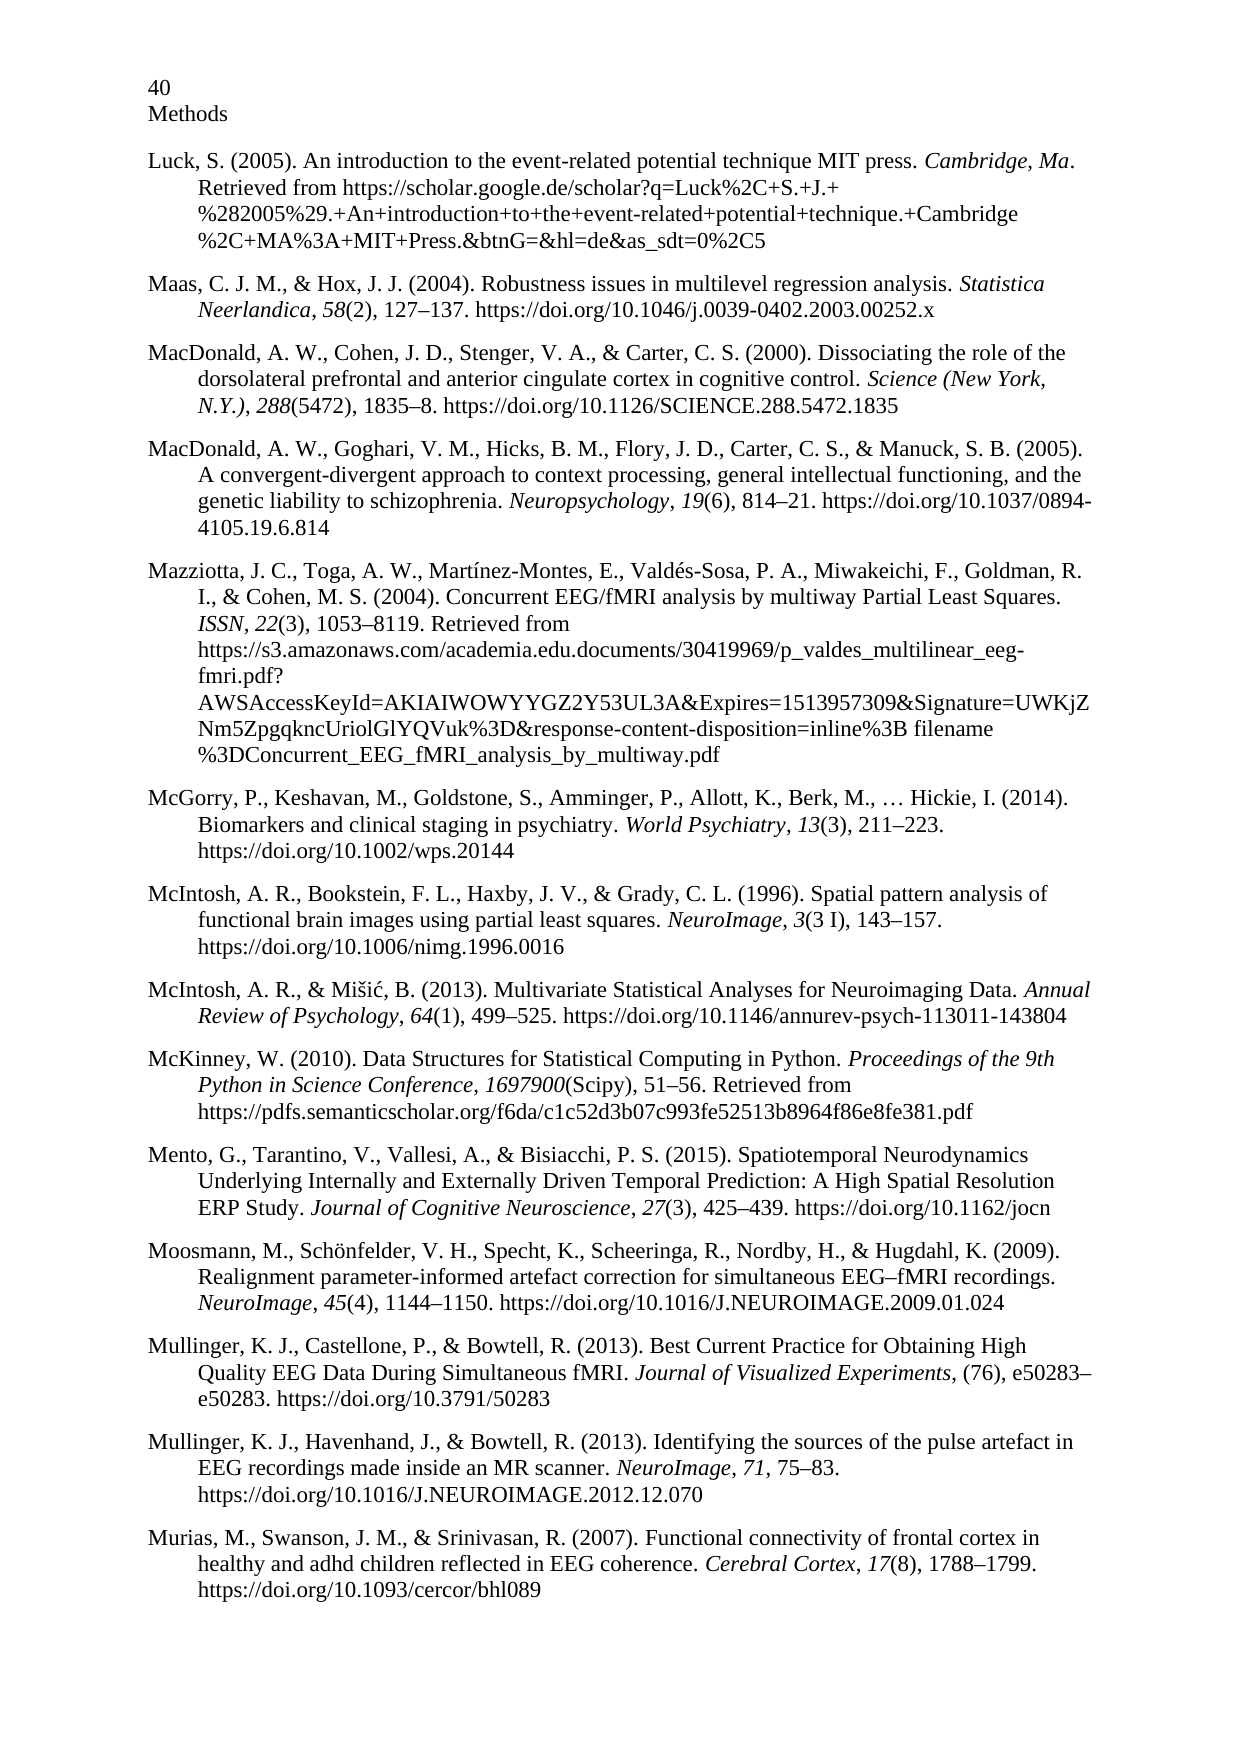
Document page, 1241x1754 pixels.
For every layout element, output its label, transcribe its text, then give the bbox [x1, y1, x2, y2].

text Mullinger, K. J., Havenhand, J., & Bowtell, R. (2013). Identifying the sources of the pulse artefact in EEG recordings made inside an MR scanner. NeuroImage, 71, 75–83. https://doi.org/10.1016/J.NEUROIMAGE.2012.12.070 [148, 1428, 1093, 1507]
text MacDonald, A. W., Cohen, J. D., Stenger, V. A., & Carter, C. S. (2000). Dissociating the role of the dorsolateral prefrontal and anterior cingulate cortex in cognitive control. Science (New York, N.Y.), 288(5472), 1835–8. https://doi.org/10.1126/SCIENCE.288.5472.1835 [148, 339, 1093, 418]
text McGorry, P., Keshavan, M., Goldstone, S., Amminger, P., Allott, K., Berk, M., … Hickie, I. (2014). Biomarkers and clinical staging in psychiatry. World Psychiatry, 13(3), 211–223. https://doi.org/10.1002/wps.20144 [148, 784, 1093, 863]
text Moosmann, M., Schönfelder, V. H., Specht, K., Scheeringa, R., Nordby, H., & Hugdahl, K. (2009). Realignment parameter-informed artefact correction for simultaneous EEG–fMRI recordings. NeuroImage, 45(4), 1144–1150. https://doi.org/10.1016/J.NEUROIMAGE.2009.01.024 [148, 1237, 1093, 1316]
text MacDonald, A. W., Goghari, V. M., Hicks, B. M., Flory, J. D., Carter, C. S., & Manuck, S. B. (2005). A convergent-divergent approach to context processing, general intellectual functioning, and the genetic liability to schizophrenia. Neuropsychology, 19(6), 814–21. https://doi.org/10.1037/0894-4105.19.6.814 [148, 435, 1093, 540]
text McIntosh, A. R., & Mišić, B. (2013). Multivariate Statistical Analyses for Neuroimaging Data. Annual Review of Psychology, 64(1), 499–525. https://doi.org/10.1146/annurev-psych-113011-143804 [148, 976, 1093, 1028]
text Murias, M., Swanson, J. M., & Srinivasan, R. (2007). Functional connectivity of frontal cortex in healthy and adhd children reflected in EEG coherence. Cerebral Cortex, 17(8), 1788–1799. https://doi.org/10.1093/cercor/bhl089 [148, 1524, 1093, 1603]
text Luck, S. (2005). An introduction to the event-related potential technique MIT press. Cambridge, Ma. Retrieved from https://scholar.google.de/scholar?q=Luck%2C+S.+J.+%282005%29.+An+introduction+to+the+event-related+potential+technique.+Cambridge%2C+MA%3A+MIT+Press.&btnG=&hl=de&as_sdt=0%2C5 [148, 148, 1093, 253]
text McKinney, W. (2010). Data Structures for Statistical Computing in Python. Proceedings of the 9th Python in Science Conference, 1697900(Scipy), 51–56. Retrieved from https://pdfs.semanticscholar.org/f6da/c1c52d3b07c993fe52513b8964f86e8fe381.pdf [148, 1045, 1093, 1124]
text McIntosh, A. R., Bookstein, F. L., Haxby, J. V., & Grady, C. L. (1996). Spatial pattern analysis of functional brain images using partial least squares. NeuroImage, 3(3 I), 143–157. https://doi.org/10.1006/nimg.1996.0016 [148, 880, 1093, 959]
text Mazziotta, J. C., Toga, A. W., Martínez-Montes, E., Valdés-Sosa, P. A., Miwakeichi, F., Goldman, R. I., & Cohen, M. S. (2004). Concurrent EEG/fMRI analysis by multiway Partial Least Squares. ISSN, 22(3), 1053–8119. Retrieved from https://s3.amazonaws.com/academia.edu.documents/30419969/p_valdes_multilinear_eeg-fmri.pdf?AWSAccessKeyId=AKIAIWOWYYGZ2Y53UL3A&Expires=1513957309&Signature=UWKjZNm5ZpgqkncUriolGlYQVuk%3D&response-content-disposition=inline%3B filename%3DConcurrent_EEG_fMRI_analysis_by_multiway.pdf [148, 557, 1093, 768]
text Mullinger, K. J., Castellone, P., & Bowtell, R. (2013). Best Current Practice for Obtaining High Quality EEG Data During Simultaneous fMRI. Journal of Visualized Experiments, (76), e50283–e50283. https://doi.org/10.3791/50283 [148, 1332, 1093, 1411]
text Maas, C. J. M., & Hox, J. J. (2004). Robustness issues in multilevel regression analysis. Statistica Neerlandica, 58(2), 127–137. https://doi.org/10.1046/j.0039-0402.2003.00252.x [148, 270, 1093, 322]
text Mento, G., Tarantino, V., Vallesi, A., & Bisiacchi, P. S. (2015). Spatiotemporal Neurodynamics Underlying Internally and Externally Driven Temporal Prediction: A High Spatial Resolution ERP Study. Journal of Cognitive Neuroscience, 27(3), 425–439. https://doi.org/10.1162/jocn [148, 1141, 1093, 1220]
